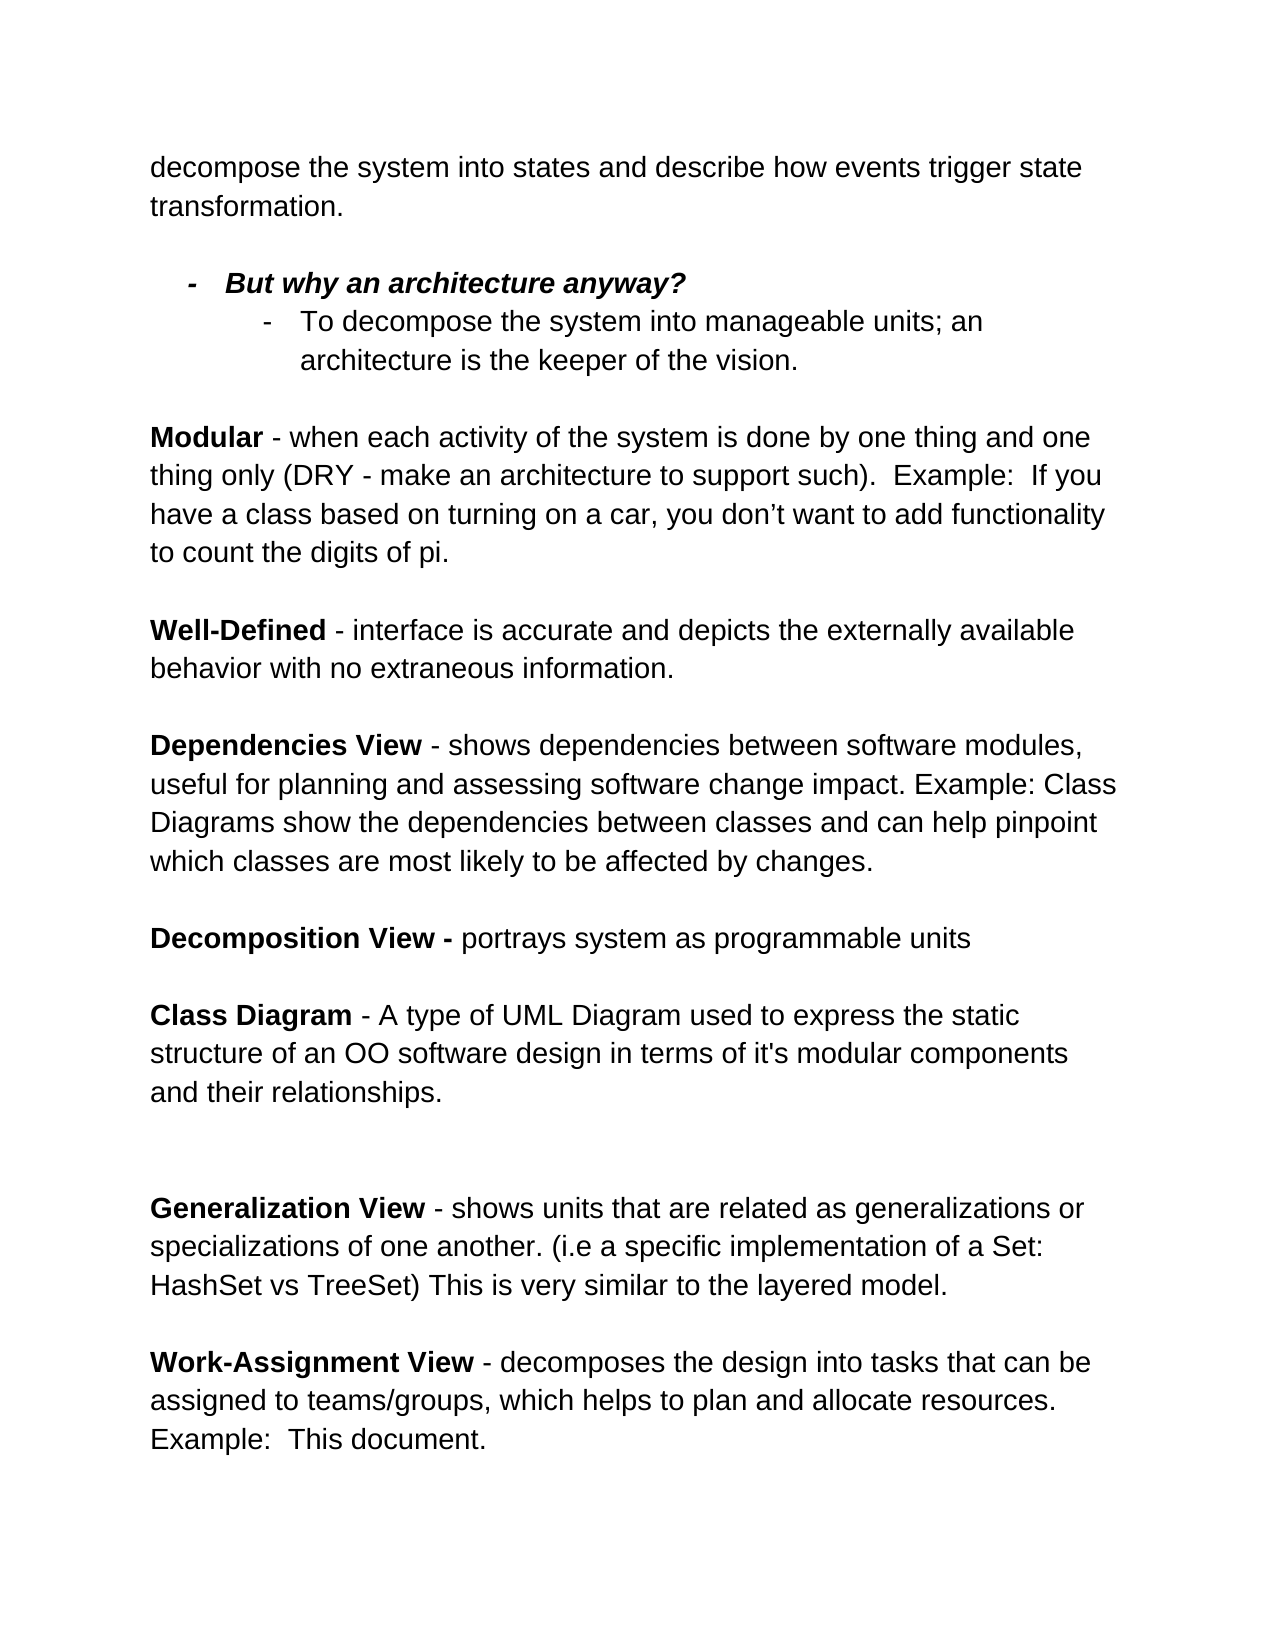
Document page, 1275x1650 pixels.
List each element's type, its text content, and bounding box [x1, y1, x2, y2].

text Class Diagram - A type of UML Diagram used to express the static structure of an OO software design in terms of it's modular components and their relationships. [150, 998, 1125, 1108]
text Well-Defined - interface is accurate and depicts the externally available behavior with no extraneous information. [150, 612, 1125, 684]
text Dependencies View - shows dependencies between software modules, useful for planning and assessing software change impact. Example: Class Diagrams show the dependencies between classes and can help pinpoint which classes are most likely to be affected by changes. [150, 728, 1125, 877]
text Modular - when each activity of the system is done by one thing and one thing only (DRY - make an architecture to support such). Example: If you have a class based on turning on a car, you don’t want to add functionality to count the digits of pi. [150, 420, 1125, 569]
text Decomposition View - portrays system as programmable units [150, 921, 1125, 954]
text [150, 150, 1125, 222]
text Generalization View - shows units that are related as generalizations or specializations of one another. (i.e a specific implementation of a Set: HashSet vs TreeSet) This is very similar to the layered model. [150, 1191, 1125, 1301]
list But why an architecture anyway? [187, 266, 1125, 299]
list To decompose the system into manageable units; an architecture is the keeper of the vision. [262, 304, 1125, 376]
text Work-Assignment View - decomposes the design into tasks that can be assigned to teams/groups, which helps to plan and allocate resources. Example: This document. [150, 1345, 1125, 1455]
